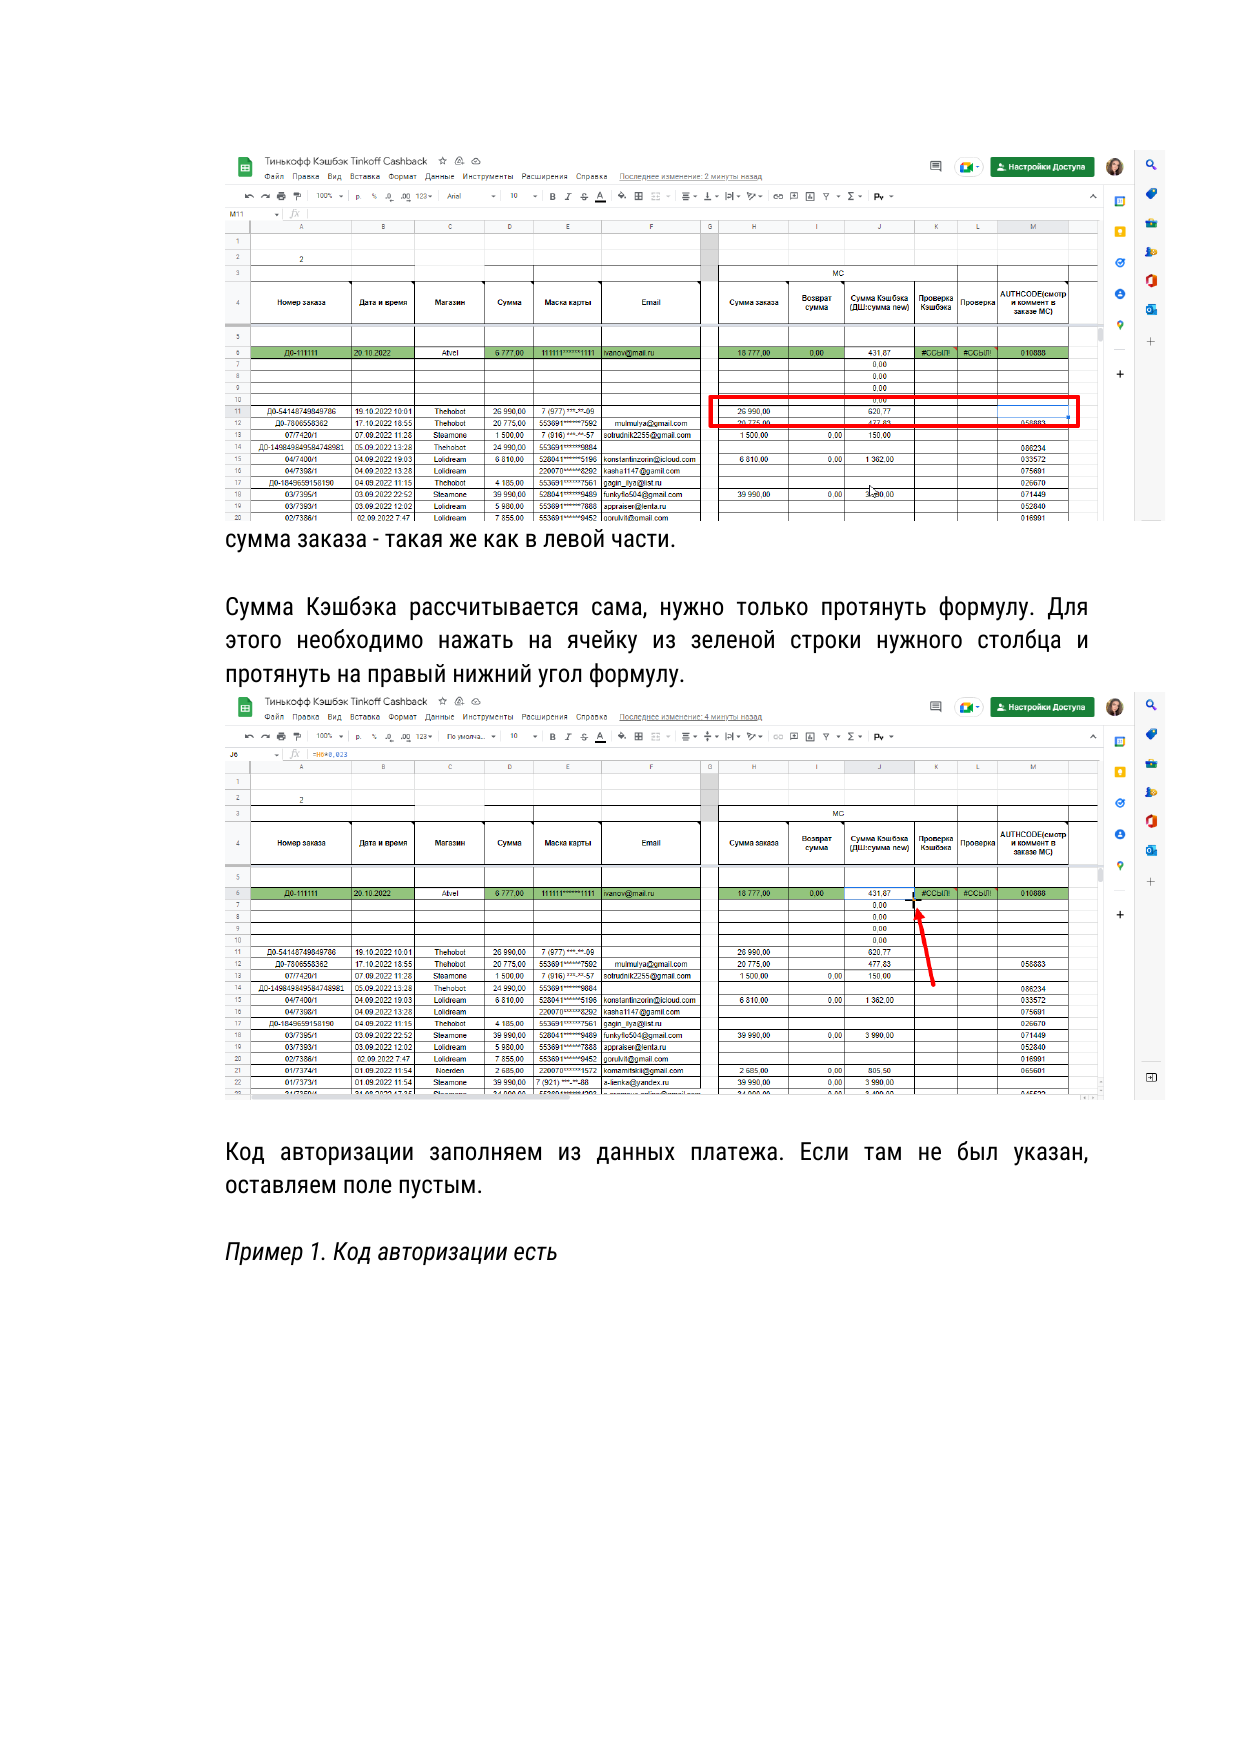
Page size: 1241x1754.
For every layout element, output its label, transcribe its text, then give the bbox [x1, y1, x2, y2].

picture [225, 150, 1166, 521]
text Сумма Кэшбэка рассчитывается сама, нужно только протянуть формулу. Для этого необходимо нажать на ячейку из зеленой строки нужного столбца и протянуть на правый нижний угол формулу. [225, 592, 1090, 688]
text Код авторизации заполняем из данных платежа. Если там не был указан, оставляем поле пустым. [225, 1137, 1090, 1199]
text сумма заказа - такая же как в левой части. [225, 525, 1090, 554]
picture [225, 692, 1166, 1100]
text Пример 1. Код авторизации есть [225, 1238, 1090, 1267]
